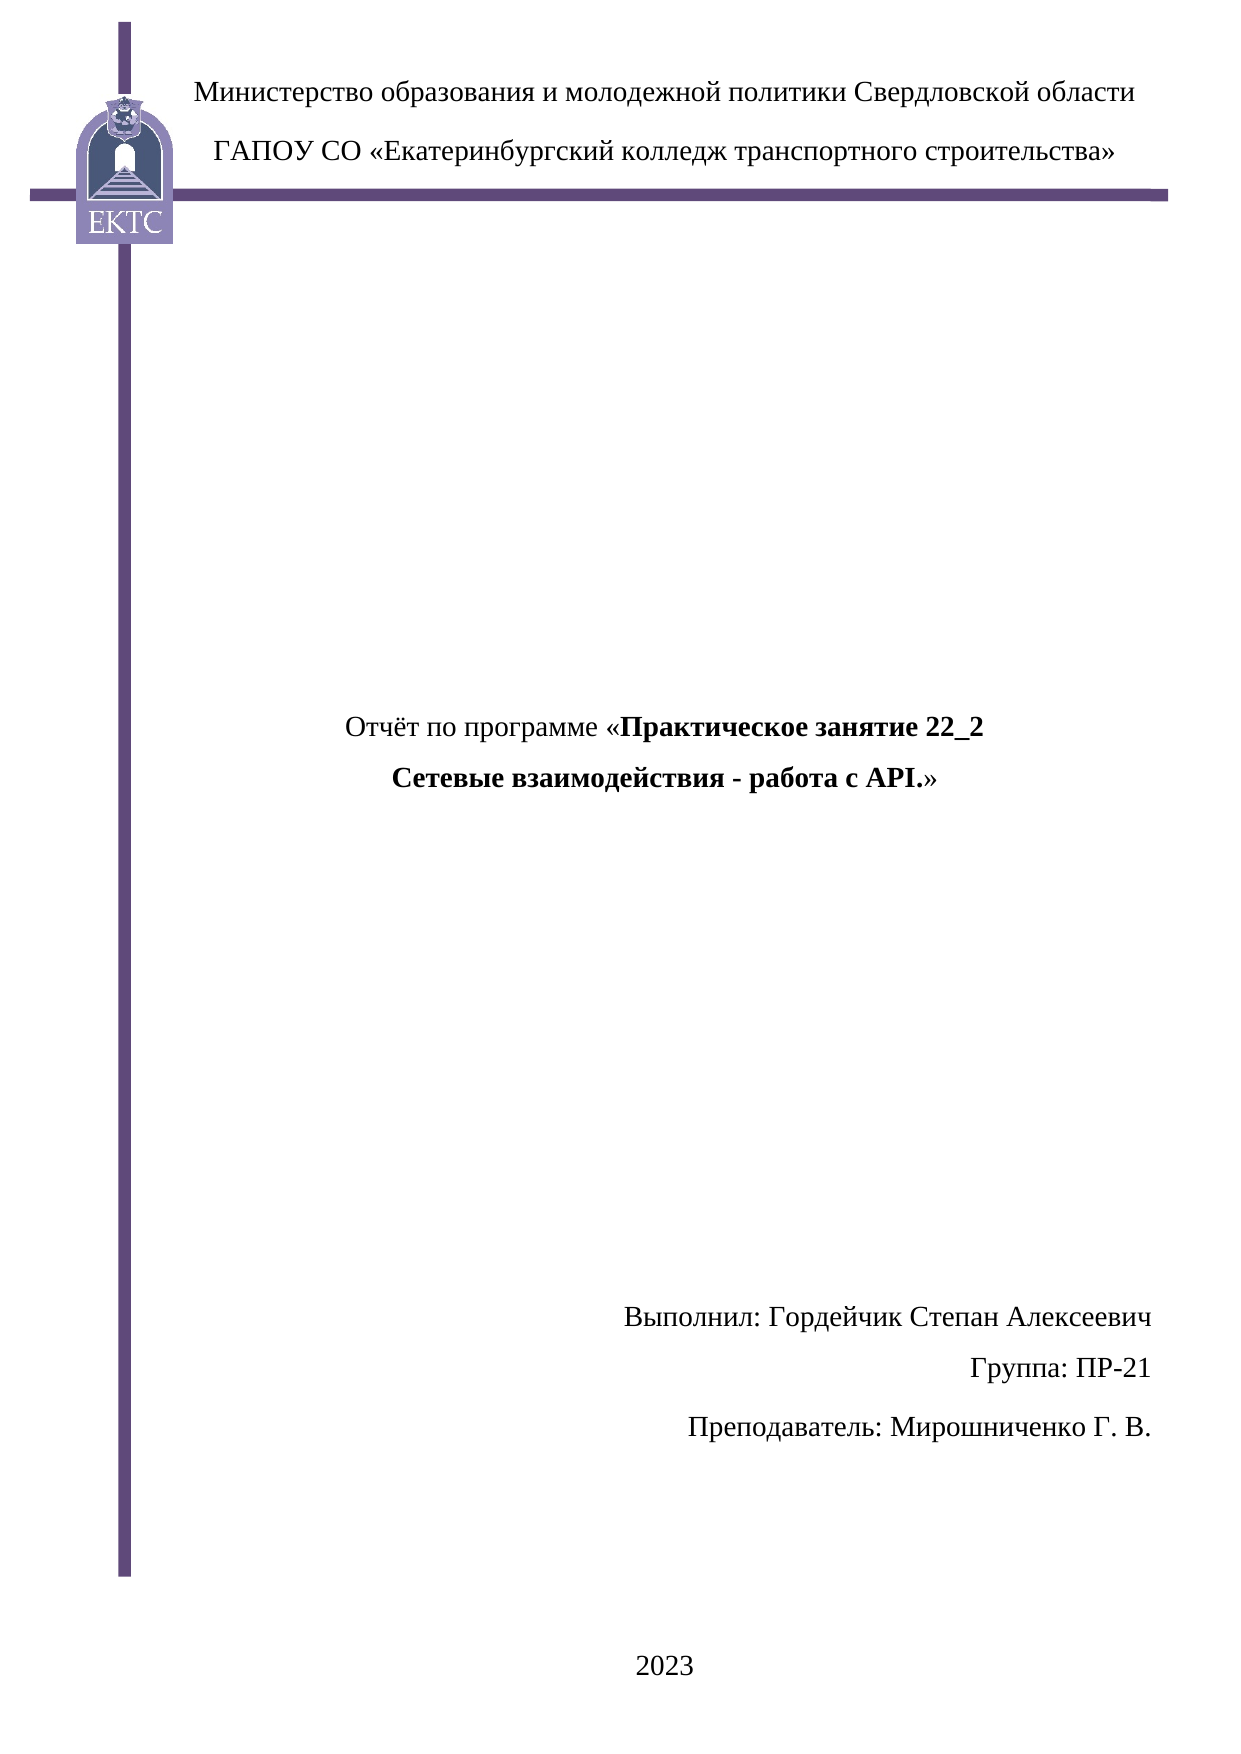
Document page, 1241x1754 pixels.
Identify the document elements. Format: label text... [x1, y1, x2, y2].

text Отчёт по программе «Практическое занятие 22_2 [177, 709, 1152, 743]
text Преподаватель: Мирошниченко Г. В. [177, 1409, 1152, 1443]
text Министерство образования и молодежной политики Свердловской области [177, 74, 1152, 107]
picture [76, 94, 173, 244]
text Выполнил: Гордейчик Степан Алексеевич [177, 1299, 1152, 1332]
text 2023 [177, 1648, 1152, 1681]
text Группа: ПР-21 [177, 1350, 1152, 1383]
text Сетевые взаимодействия - работа с API.» [177, 760, 1152, 794]
text ГАПОУ СО «Екатеринбургский колледж транспортного строительства» [177, 133, 1152, 167]
